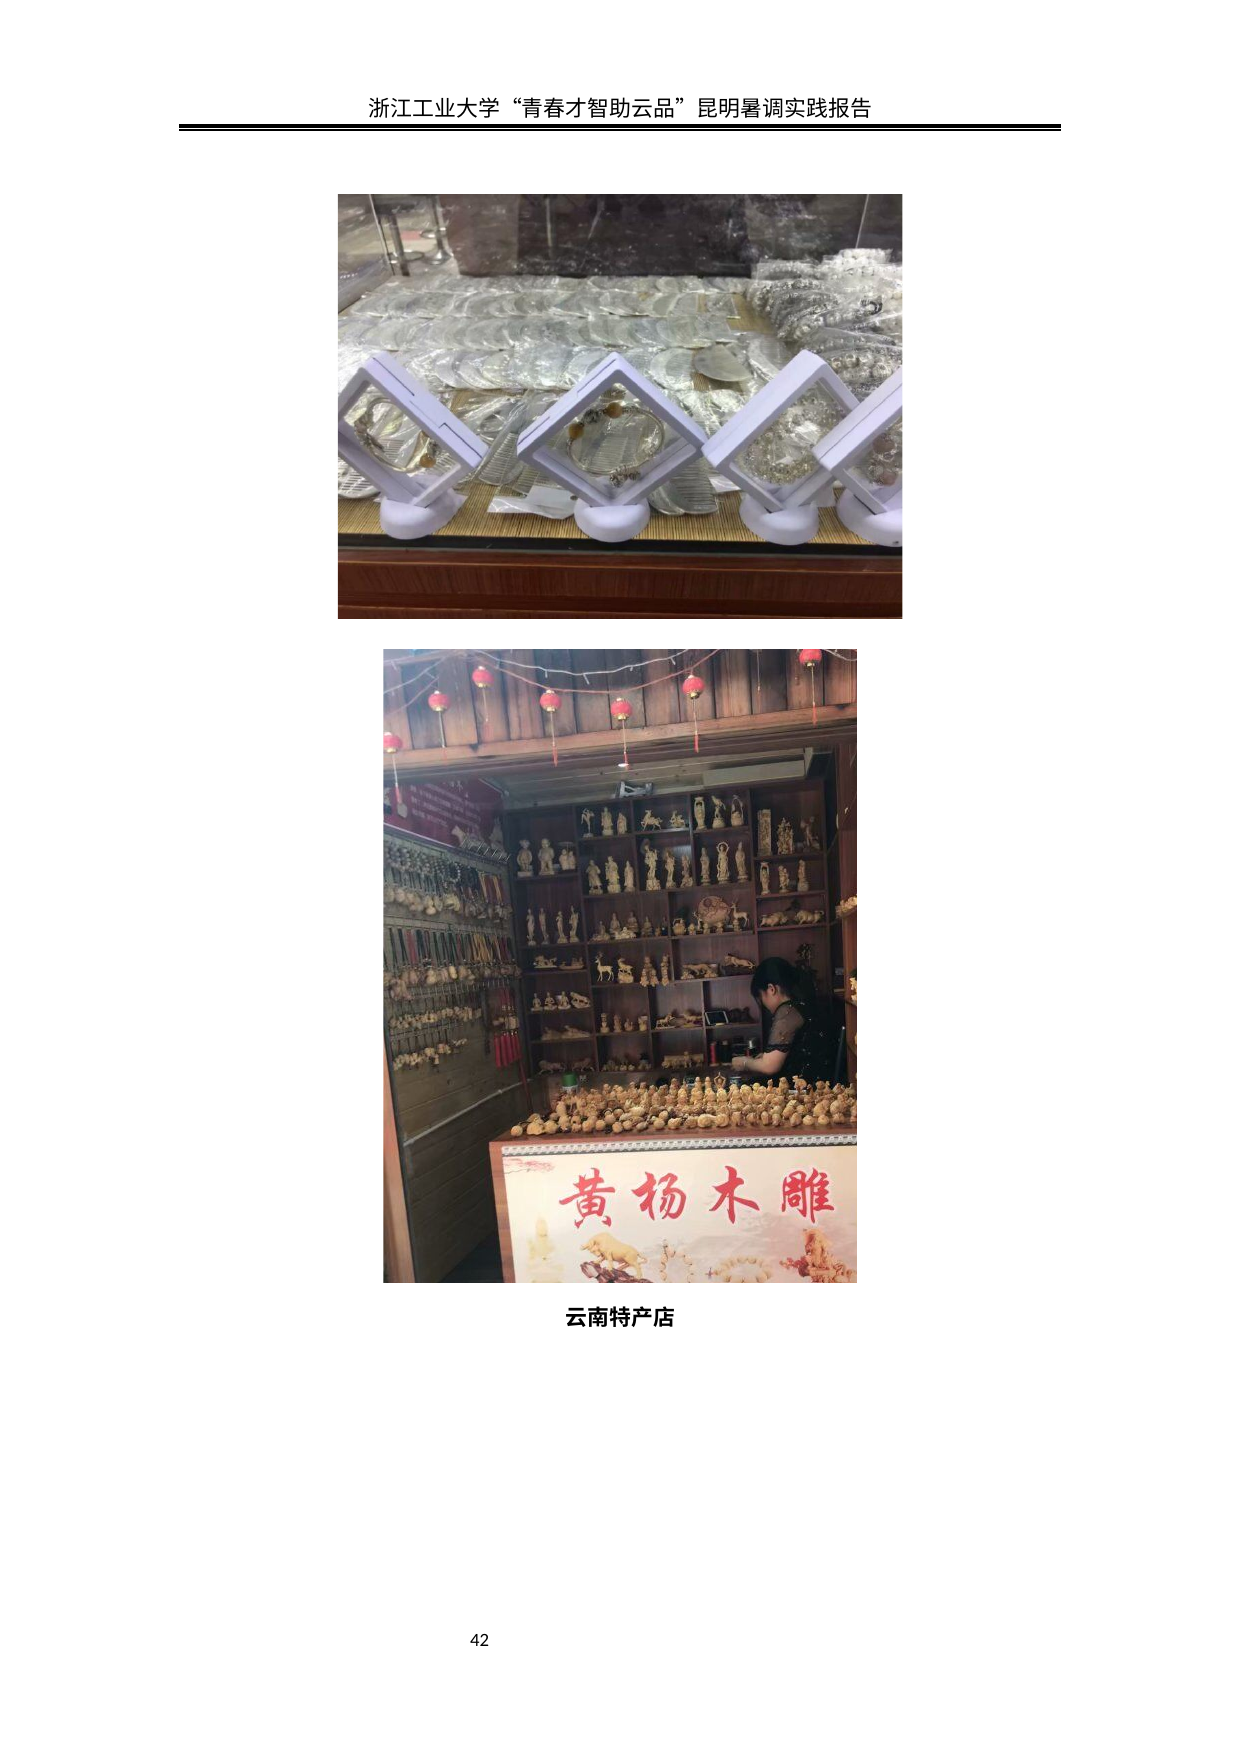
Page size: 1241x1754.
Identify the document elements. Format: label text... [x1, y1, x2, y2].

picture [383, 649, 857, 1283]
text 云南特产店 [187, 1299, 1053, 1332]
picture [337, 194, 903, 619]
